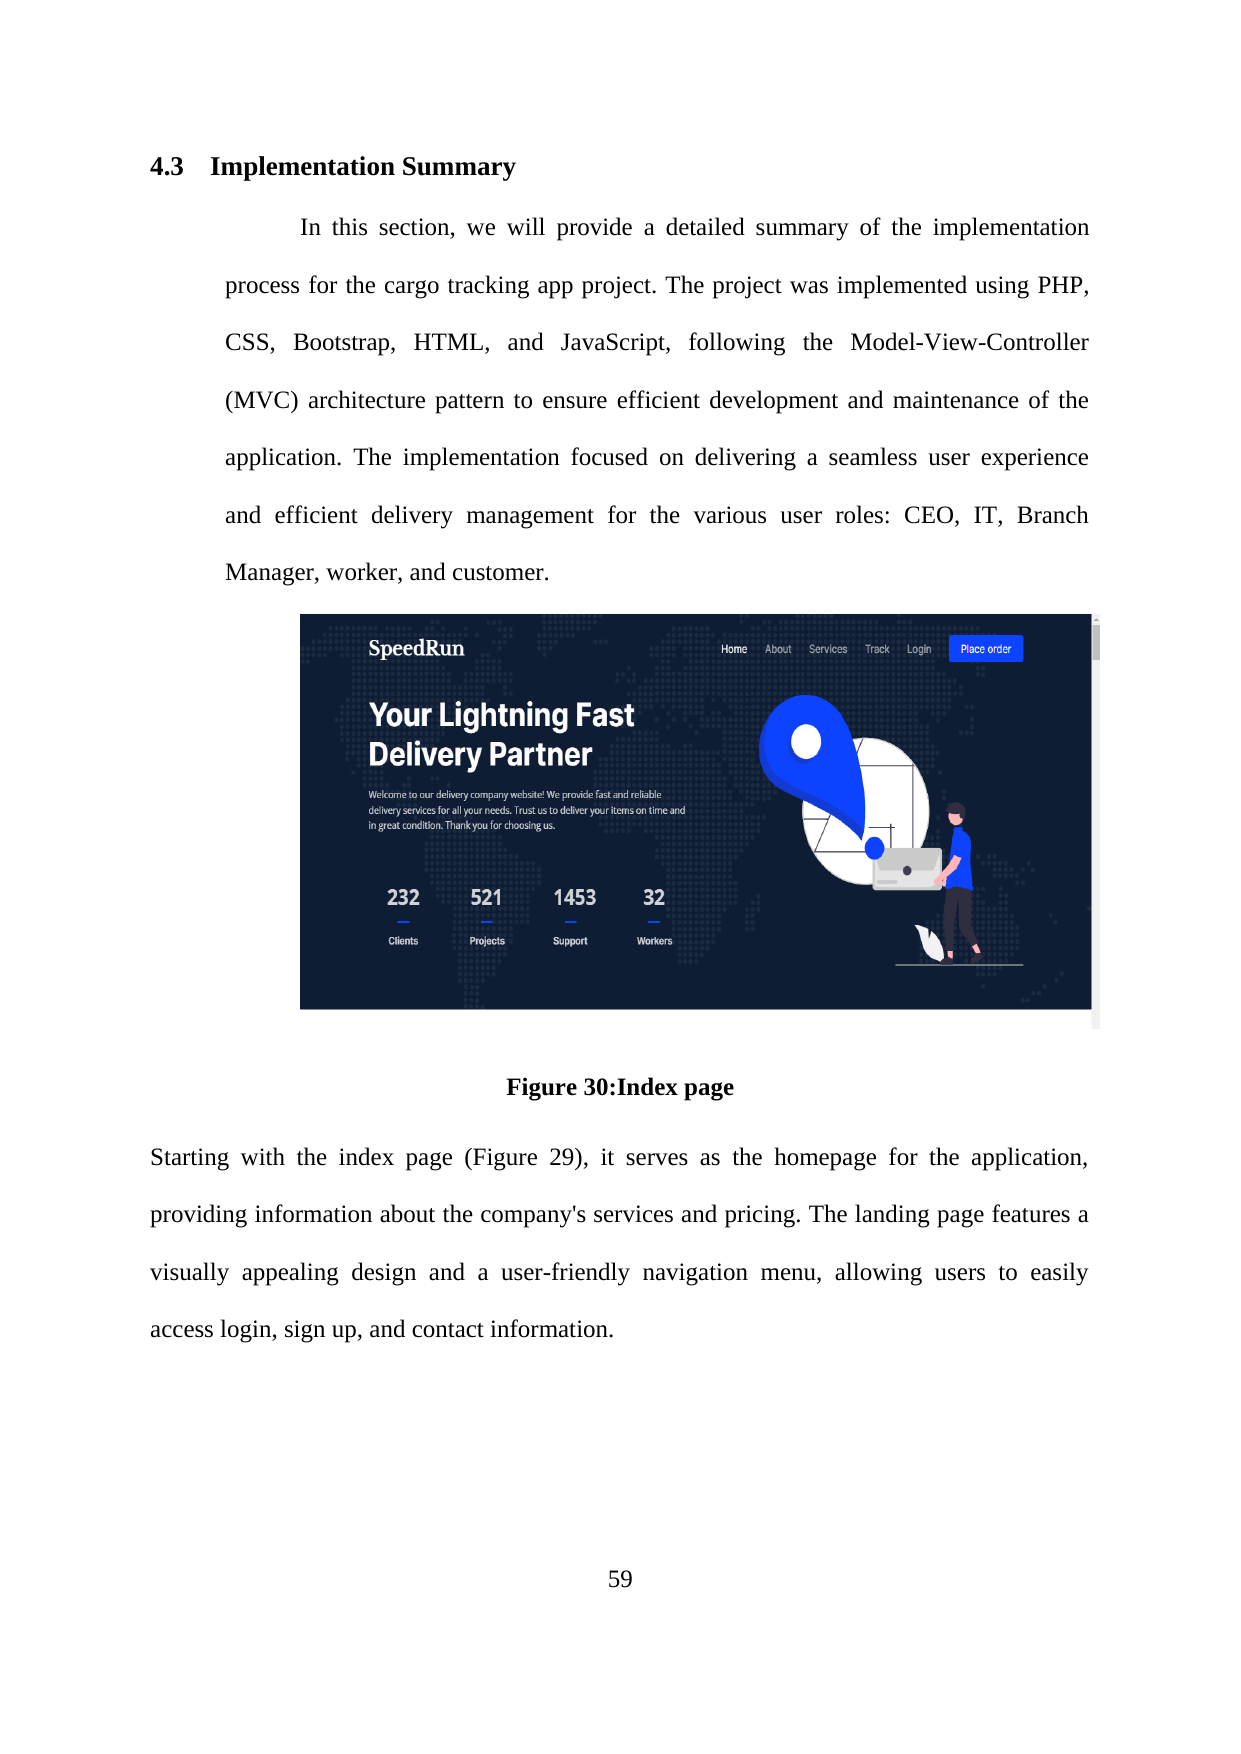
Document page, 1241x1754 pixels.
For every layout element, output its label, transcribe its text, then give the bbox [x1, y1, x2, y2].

picture [300, 614, 1100, 1029]
text Starting with the index page (Figure 29), it serves as the homepage for the application, providing information about the company's services and pricing. The landing page features a visually appealing design and a user-friendly navigation menu, allowing users to easily access login, sign up, and contact information. [150, 1142, 1090, 1343]
subtitle In this section, we will provide a detailed summary of the implementation process for the cargo tracking app project. The project was implemented using PHP, CSS, Bootstrap, HTML, and JavaScript, following the Model-View-Controller (MVC) architecture pattern to ensure efficient development and maintenance of the application. The implementation focused on delivering a seamless user experience and efficient delivery management for the various user roles: CEO, IT, Branch Manager, worker, and customer. [225, 212, 1090, 586]
subtitle Implementation Summary [150, 150, 1090, 181]
text Figure 30:Index page [150, 1072, 1090, 1101]
